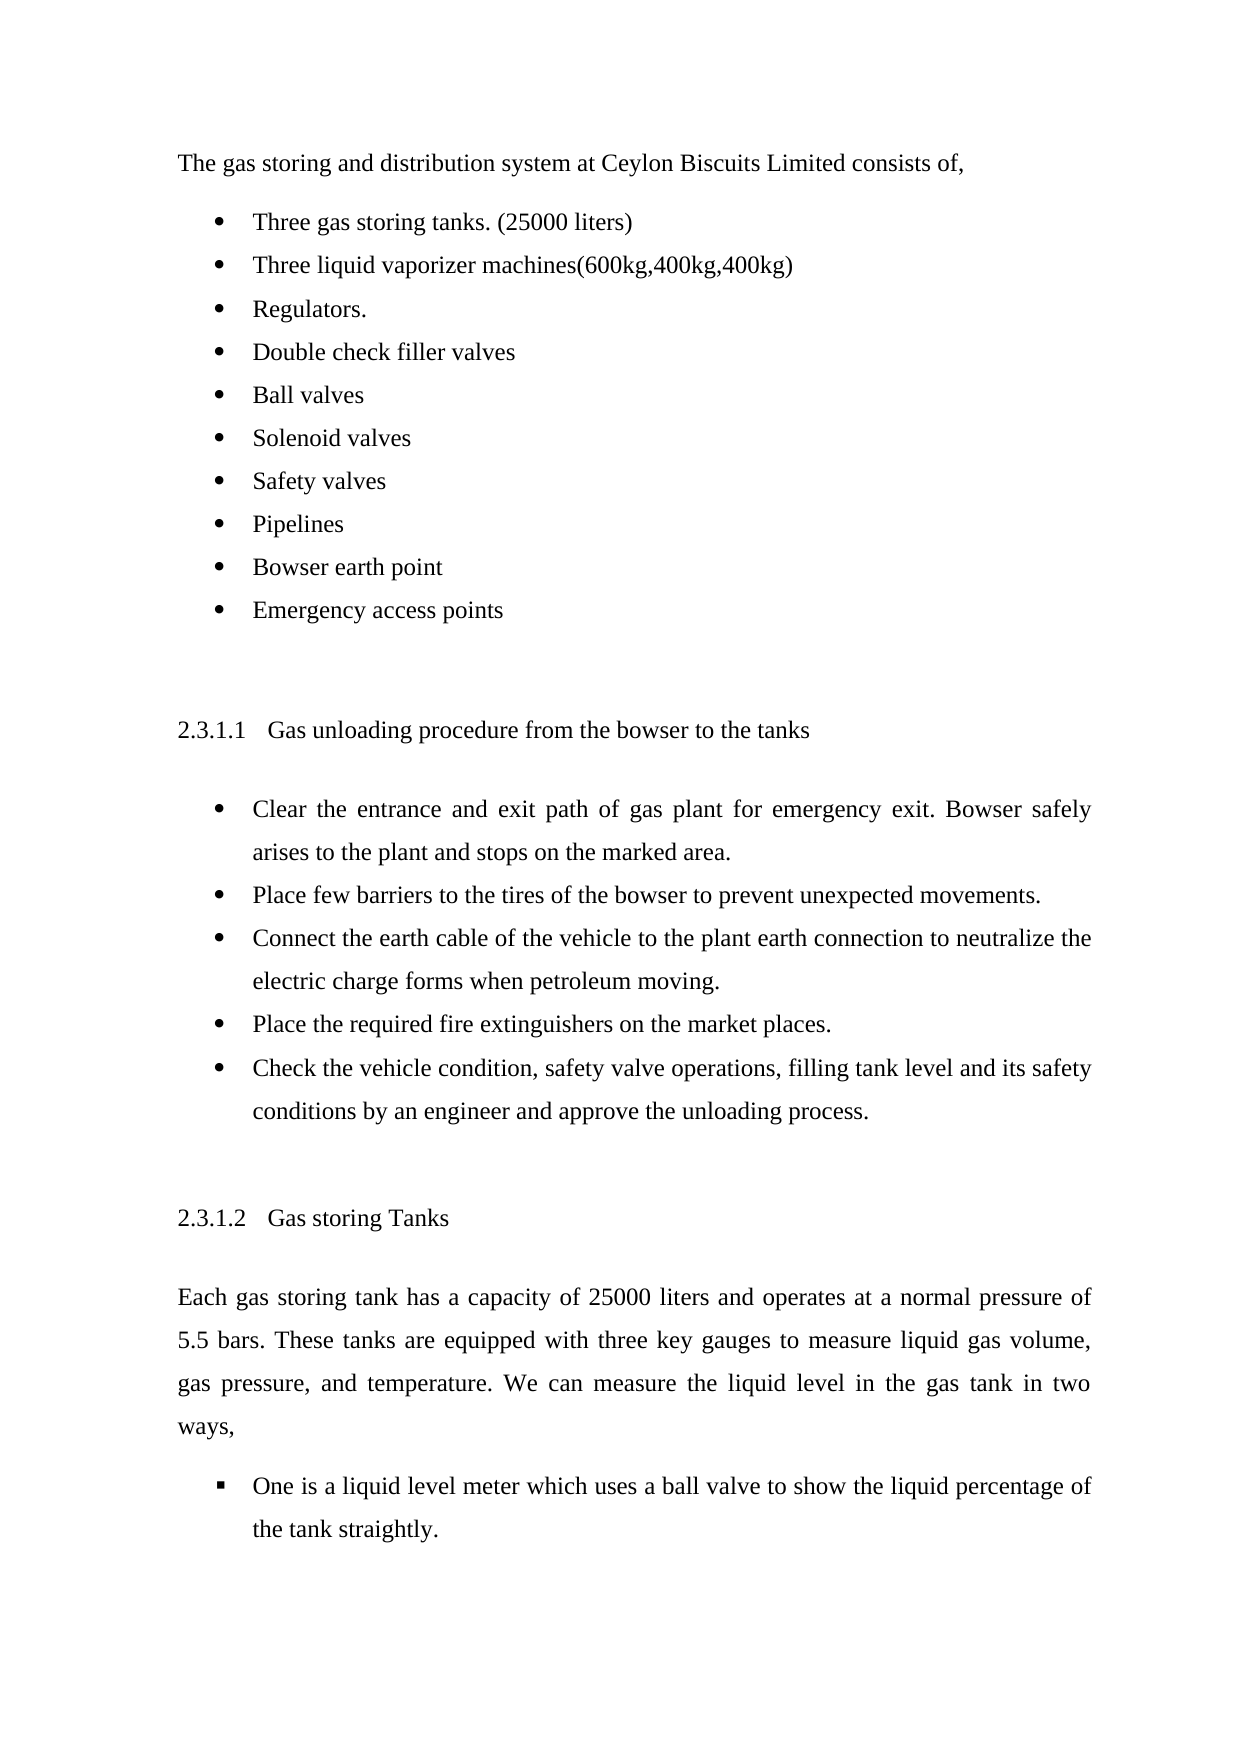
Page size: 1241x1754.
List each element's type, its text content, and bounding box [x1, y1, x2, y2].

list Ball valves [215, 380, 1092, 409]
list One is a liquid level meter which uses a ball valve to show the liquid percentage of the tank straightly. [215, 1471, 1092, 1543]
list Clear the entrance and exit path of gas plant for emergency exit. Bowser safely arises to the plant and stops on the marked area. [215, 794, 1092, 866]
list Place few barriers to the tires of the bowser to prevent unexpected movements. [215, 880, 1092, 909]
list Regulators. [215, 294, 1092, 322]
text Each gas storing tank has a capacity of 25000 liters and operates at a normal pressure of 5.5 bars. These tanks are equipped with three key gauges to measure liquid gas volume, gas pressure, and temperature. We can measure the liquid level in the gas tank in two ways, [177, 1282, 1092, 1440]
list Emergency access points [215, 596, 1092, 624]
list Safety valves [215, 466, 1092, 495]
list Place the required fire extinguishers on the market places. [215, 1009, 1092, 1038]
text The gas storing and distribution system at Ceylon Biscuits Limited consists of, [177, 148, 1092, 176]
list Double check filler valves [215, 337, 1092, 366]
list Pipelines [215, 509, 1092, 538]
subtitle Gas storing Tanks [177, 1203, 1092, 1232]
list Three liquid vaporizer machines(600kg,400kg,400kg) [215, 251, 1092, 279]
list Check the vehicle condition, safety valve operations, filling tank level and its safety conditions by an engineer and approve the unloading process. [215, 1053, 1092, 1124]
list Solenoid valves [215, 423, 1092, 452]
list Connect the earth cable of the vehicle to the plant earth connection to neutralize the electric charge forms when petroleum moving. [215, 923, 1092, 995]
list Bowser earth point [215, 552, 1092, 581]
list Three gas storing tanks. (25000 liters) [215, 207, 1092, 236]
subtitle Gas unloading procedure from the bowser to the tanks [177, 715, 1092, 744]
